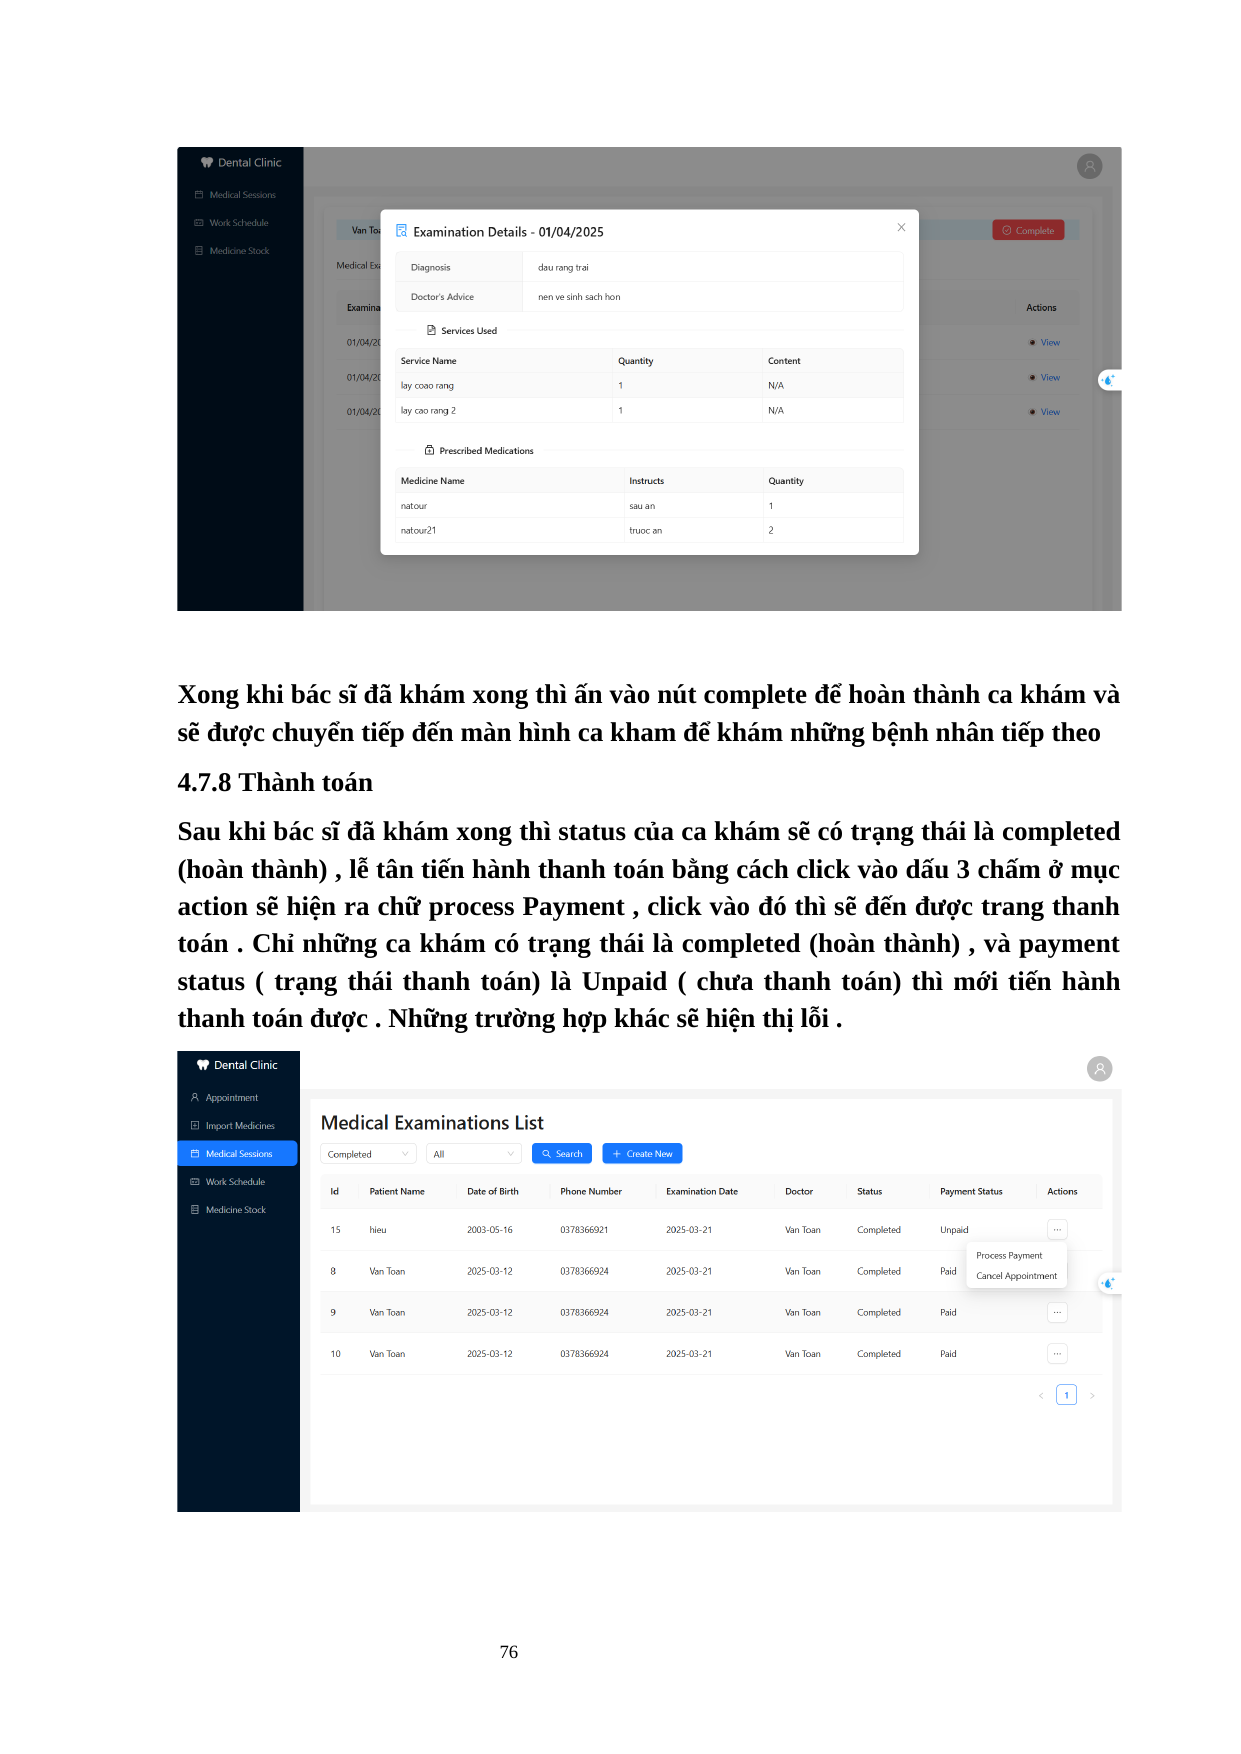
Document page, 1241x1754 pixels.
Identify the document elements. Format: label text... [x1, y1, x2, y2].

picture [177, 1051, 1122, 1512]
picture [177, 147, 1122, 611]
text Sau khi bác sĩ đã khám xong thì status của ca khám sẽ có trạng thái là completed (hoàn thành) , lễ tân tiến hành thanh toán bằng cách click vào dấu 3 chấm ở mục action sẽ hiện ra chữ process Payment , click vào đó thì sẽ đến được trang thanh toán . Chỉ những ca khám có trạng thái là completed (hoàn thành) , và payment status ( trạng thái thanh toán) là Unpaid ( chưa thanh toán) thì mới tiến hành thanh toán được . Những trường hợp khác sẽ hiện thị lỗi . [177, 815, 1122, 1033]
text 4.7.8 Thành toán [177, 766, 1122, 797]
text Xong khi bác sĩ đã khám xong thì ấn vào nút complete để hoàn thành ca khám và sẽ được chuyển tiếp đến màn hình ca kham để khám những bệnh nhân tiếp theo [177, 678, 1122, 747]
